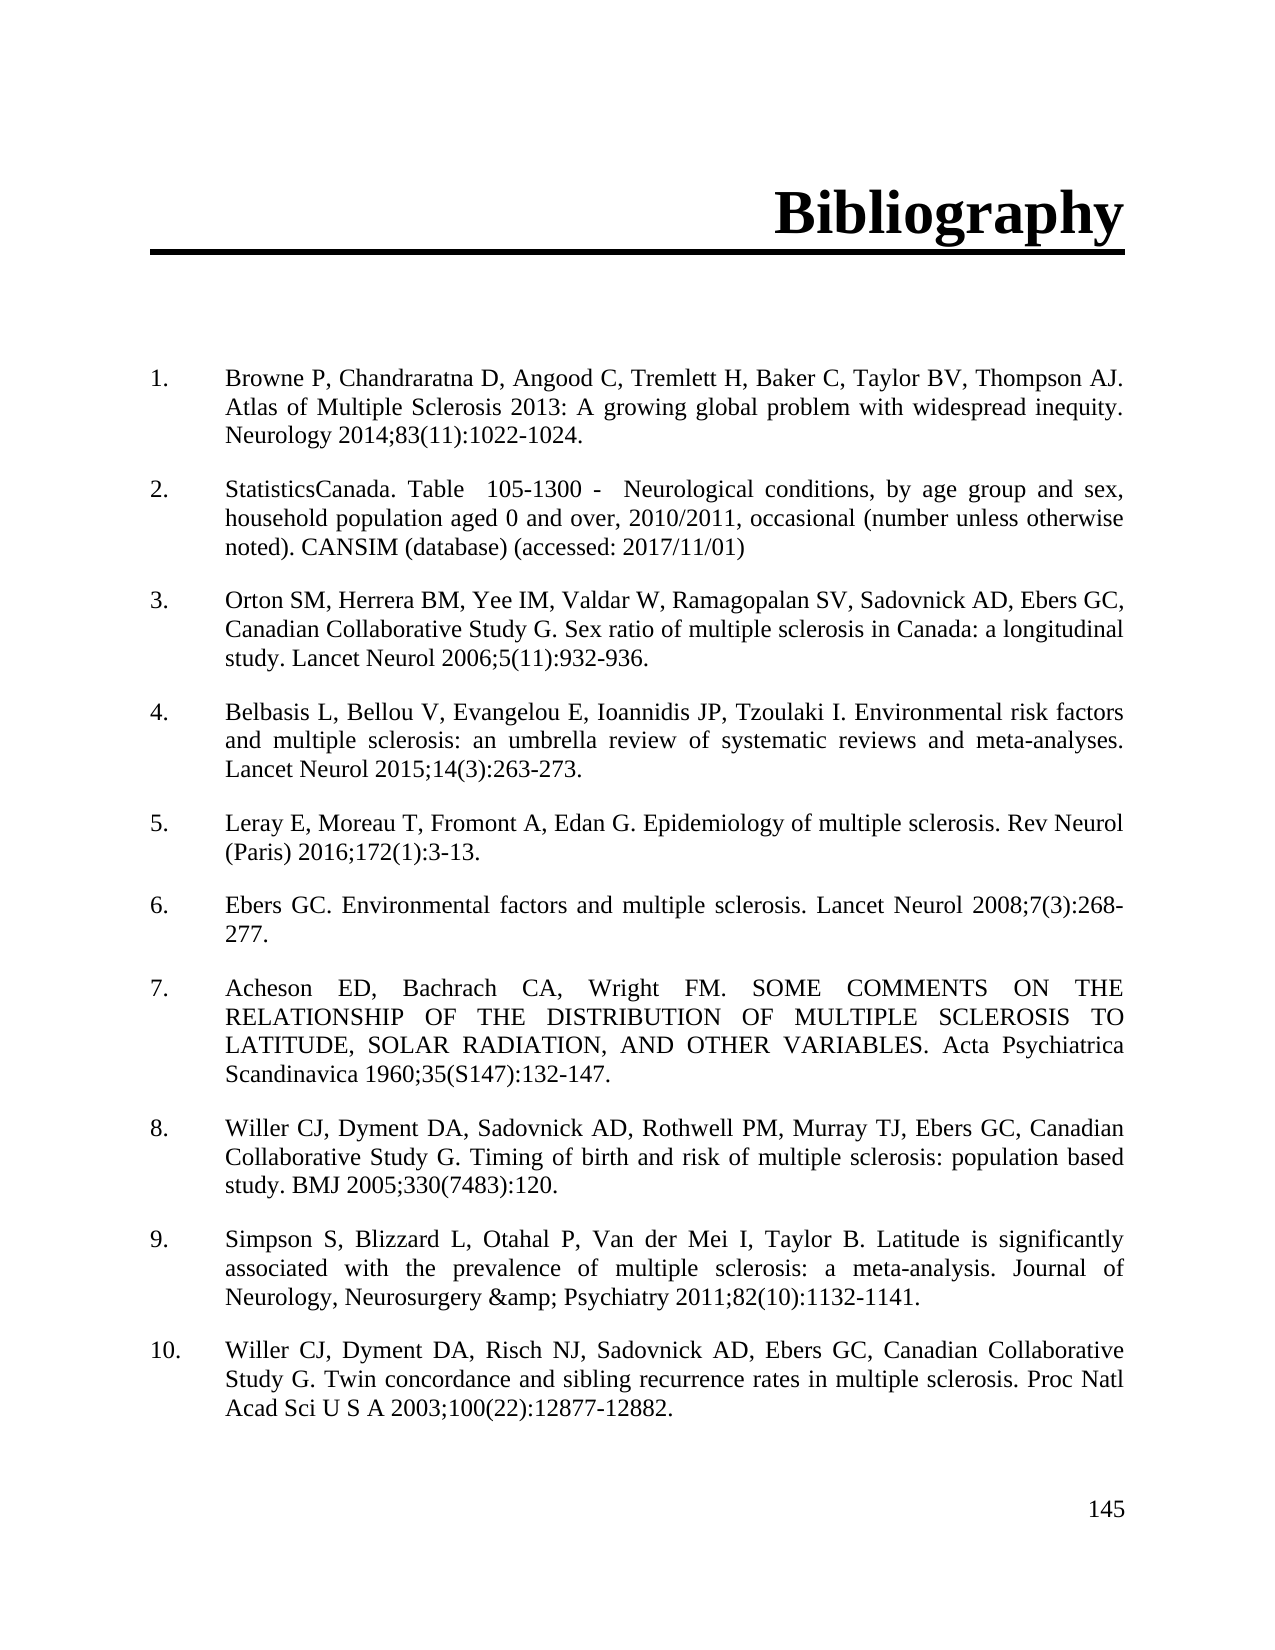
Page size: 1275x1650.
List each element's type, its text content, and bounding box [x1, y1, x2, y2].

text 8. Willer CJ, Dyment DA, Sadovnick AD, Rothwell PM, Murray TJ, Ebers GC, Canadian Collaborative Study G. Timing of birth and risk of multiple sclerosis: population based study. BMJ 2005;330(7483):120. [150, 1113, 1125, 1199]
text 9. Simpson S, Blizzard L, Otahal P, Van der Mei I, Taylor B. Latitude is significantly associated with the prevalence of multiple sclerosis: a meta-analysis. Journal of Neurology, Neurosurgery &amp; Psychiatry 2011;82(10):1132-1141. [150, 1224, 1125, 1310]
text 7. Acheson ED, Bachrach CA, Wright FM. SOME COMMENTS ON THE RELATIONSHIP OF THE DISTRIBUTION OF MULTIPLE SCLEROSIS TO LATITUDE, SOLAR RADIATION, AND OTHER VARIABLES. Acta Psychiatrica Scandinavica 1960;35(S147):132-147. [150, 973, 1125, 1088]
text 6. Ebers GC. Environmental factors and multiple sclerosis. Lancet Neurol 2008;7(3):268-277. [150, 890, 1125, 948]
text 10. Willer CJ, Dyment DA, Risch NJ, Sadovnick AD, Ebers GC, Canadian Collaborative Study G. Twin concordance and sibling recurrence rates in multiple sclerosis. Proc Natl Acad Sci U S A 2003;100(22):12877-12882. [150, 1335, 1125, 1422]
text 5. Leray E, Moreau T, Fromont A, Edan G. Epidemiology of multiple sclerosis. Rev Neurol (Paris) 2016;172(1):3-13. [150, 808, 1125, 865]
text Bibliography [150, 175, 1125, 249]
text 4. Belbasis L, Bellou V, Evangelou E, Ioannidis JP, Tzoulaki I. Environmental risk factors and multiple sclerosis: an umbrella review of systematic reviews and meta-analyses. Lancet Neurol 2015;14(3):263-273. [150, 697, 1125, 783]
text 2. StatisticsCanada. Table 105-1300 - Neurological conditions, by age group and sex, household population aged 0 and over, 2010/2011, occasional (number unless otherwise noted). CANSIM (database) (accessed: 2017/11/01) [150, 474, 1125, 560]
text 1. Browne P, Chandraratna D, Angood C, Tremlett H, Baker C, Taylor BV, Thompson AJ. Atlas of Multiple Sclerosis 2013: A growing global problem with widespread inequity. Neurology 2014;83(11):1022-1024. [150, 363, 1125, 449]
text 3. Orton SM, Herrera BM, Yee IM, Valdar W, Ramagopalan SV, Sadovnick AD, Ebers GC, Canadian Collaborative Study G. Sex ratio of multiple sclerosis in Canada: a longitudinal study. Lancet Neurol 2006;5(11):932-936. [150, 585, 1125, 672]
